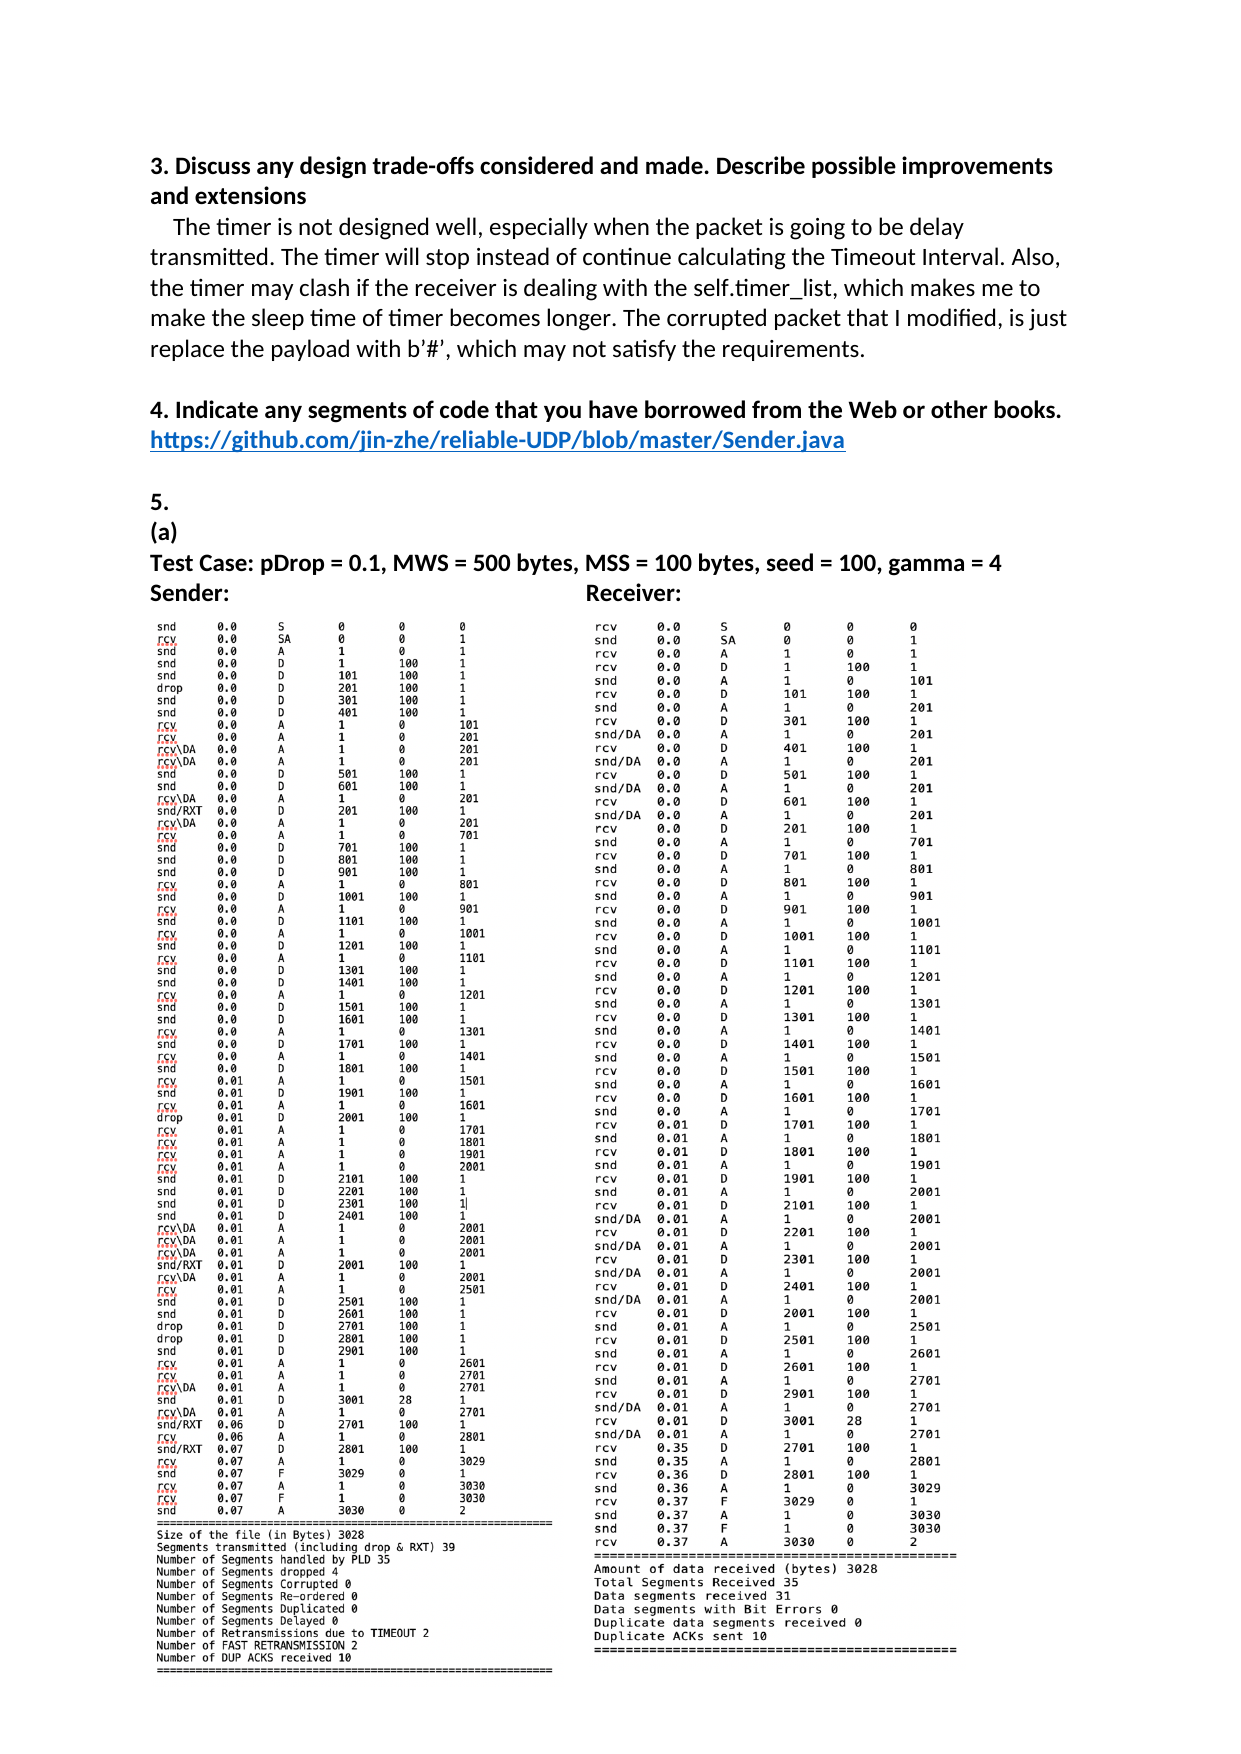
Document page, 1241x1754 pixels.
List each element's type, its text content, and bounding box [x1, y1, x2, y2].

text https://github.com/jin-zhe/reliable-UDP/blob/master/Sender.java [150, 425, 1090, 455]
text Sender: Receiver: [150, 577, 1090, 608]
picture [588, 620, 967, 1671]
text (a) [150, 516, 1090, 547]
picture [151, 620, 565, 1687]
text 4. Indicate any segments of code that you have borrowed from the Web or other books. [150, 394, 1090, 425]
text 3. Discuss any design trade-offs considered and made. Describe possible improvements and extensions [150, 150, 1090, 211]
text The timer is not designed well, especially when the packet is going to be delay transmitted. The timer will stop instead of continue calculating the Timeout Interval. Also, the timer may clash if the receiver is dealing with the self.timer_list, which makes me to make the sleep time of timer becomes longer. The corrupted packet that I modified, is just replace the payload with b’#’, which may not satisfy the requirements. [150, 211, 1090, 364]
text 5. [150, 486, 1090, 516]
text Test Case: pDrop = 0.1, MWS = 500 bytes, MSS = 100 bytes, seed = 100, gamma = 4 [150, 547, 1090, 577]
